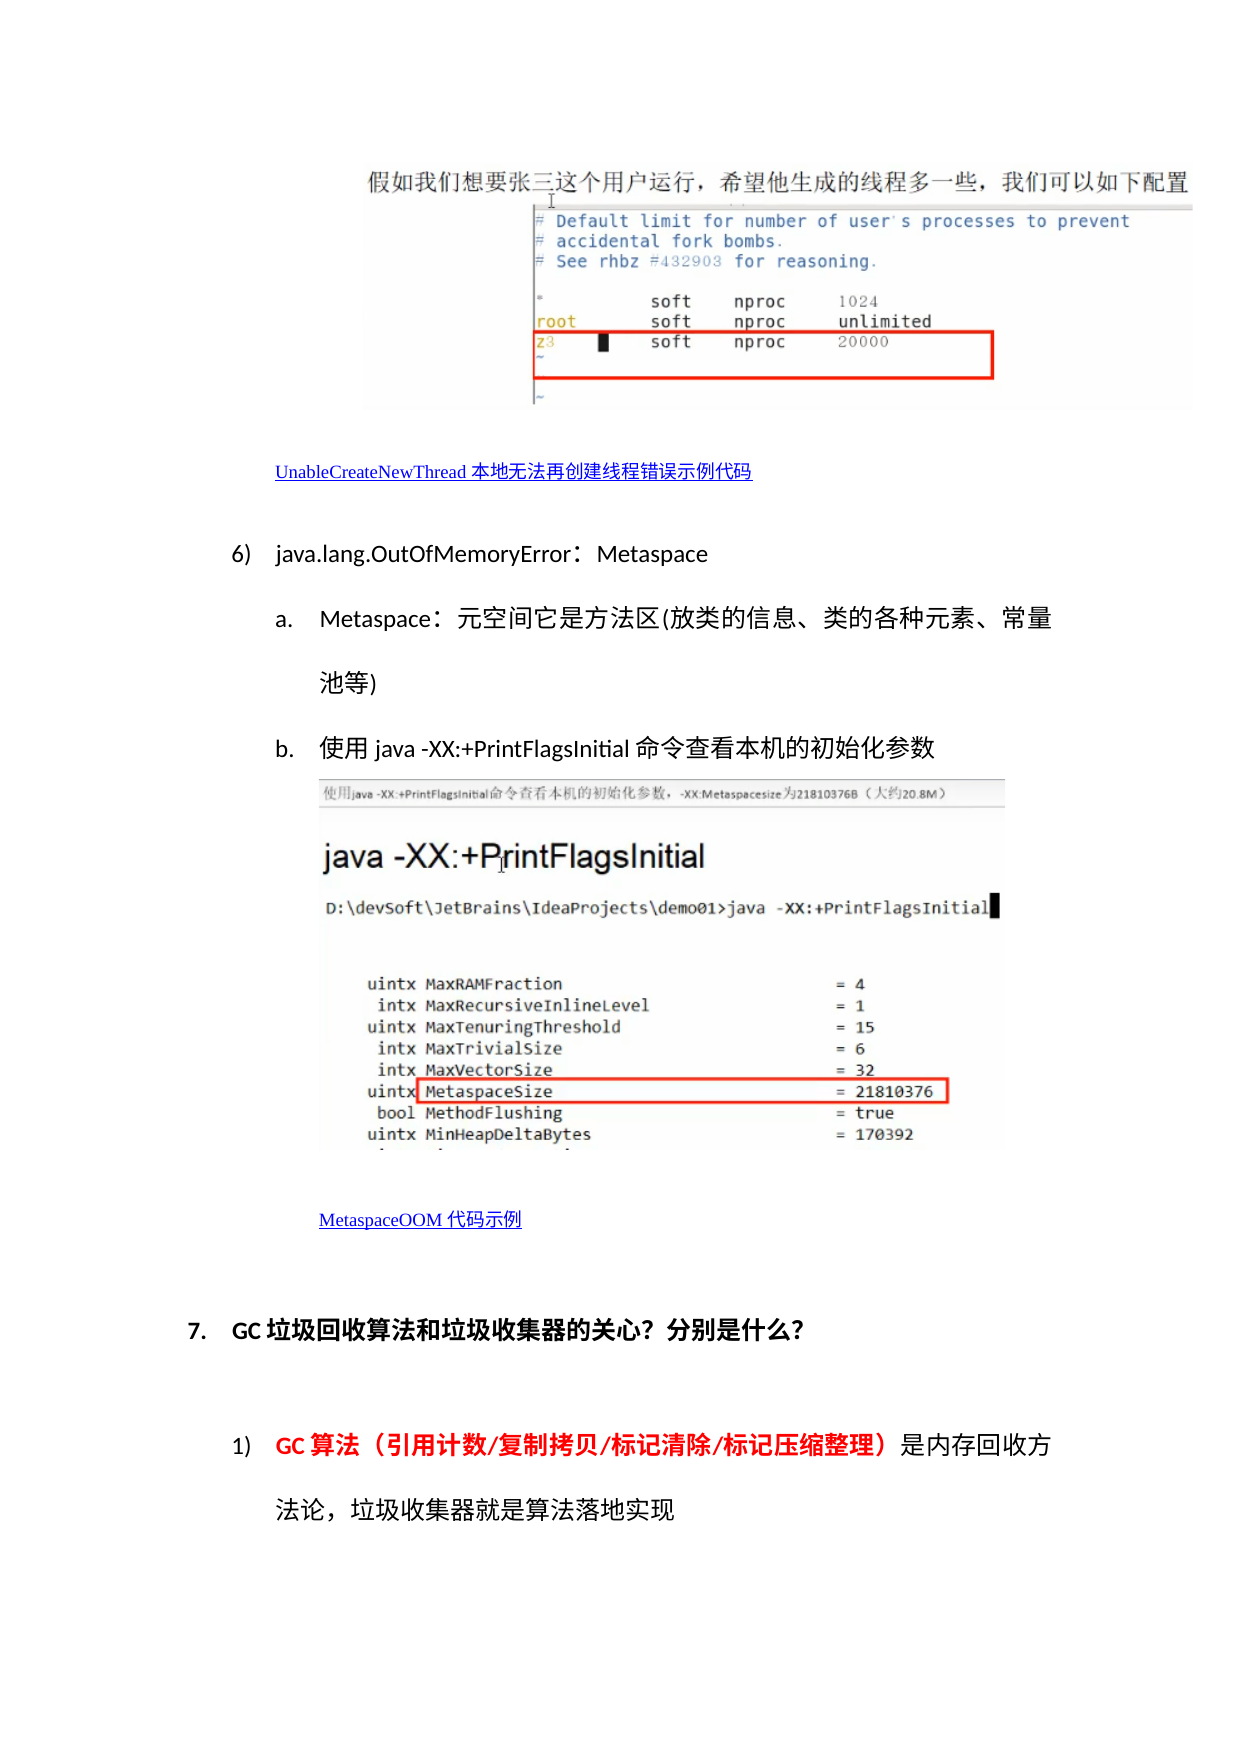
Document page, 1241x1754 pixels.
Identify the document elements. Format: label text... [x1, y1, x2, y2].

list MetaspaceOOM 代码示例 [319, 1202, 1053, 1234]
picture [318, 779, 1005, 1150]
list java.lang.OutOfMemoryError：Metaspace [231, 519, 1053, 584]
picture [362, 162, 1193, 410]
list 使用 java -XX:+PrintFlagsInitial命令查看本机的初始化参数 [275, 714, 1053, 779]
list Metaspace：元空间它是方法区(放类的信息、类的各种元素、常量池等) [275, 584, 1053, 714]
list UnableCreateNewThread 本地无法再创建线程错误示例代码 [231, 454, 1053, 487]
subtitle GC垃圾回收算法和垃圾收集器的关心？分别是什么？ [187, 1296, 1053, 1361]
list GC算法（引用计数/复制拷贝/标记清除/标记压缩整理）是内存回收方法论，垃圾收集器就是算法落地实现 [231, 1411, 1053, 1541]
